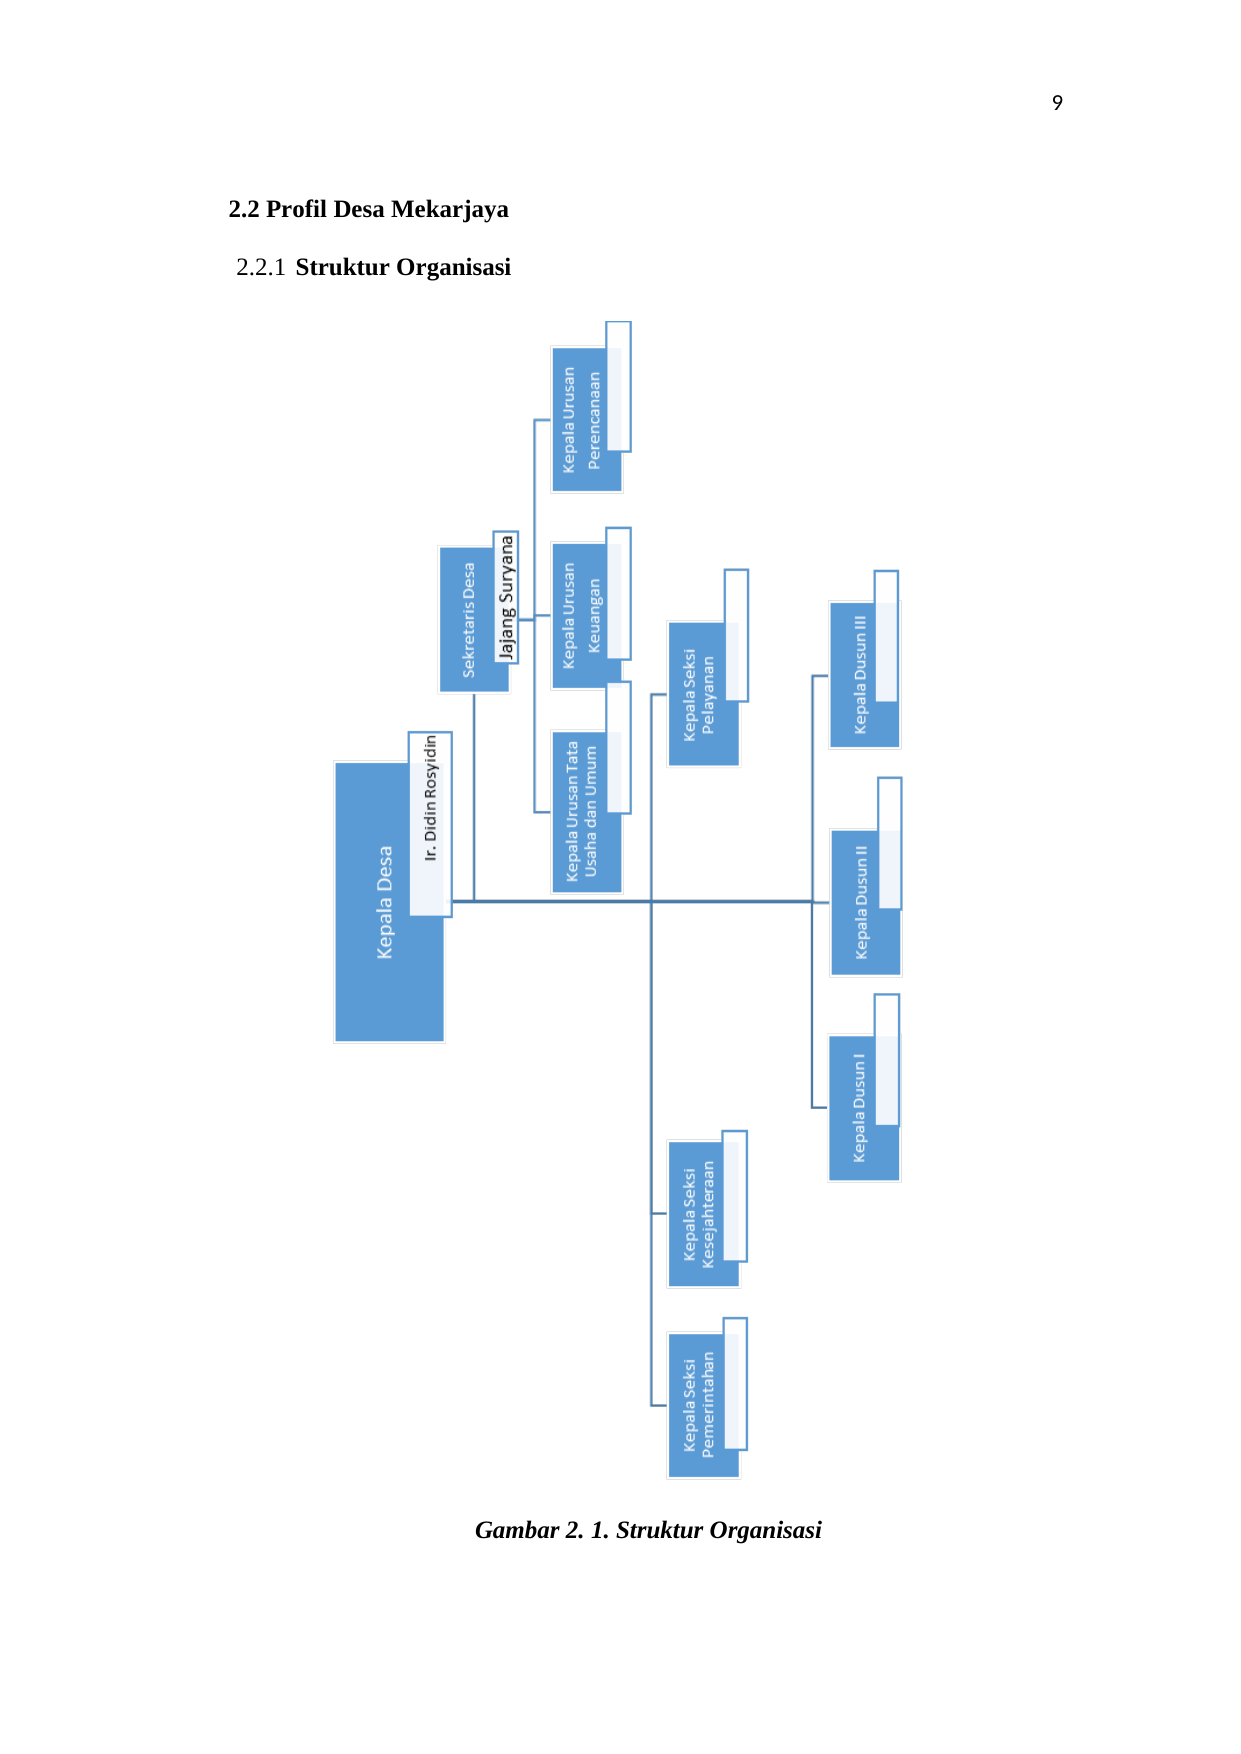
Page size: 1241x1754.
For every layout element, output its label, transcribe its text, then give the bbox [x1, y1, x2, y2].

list Profil Desa Mekarjaya [228, 194, 1063, 223]
text Gambar 2. 1. Struktur Organisasi [236, 1515, 1063, 1544]
picture [331, 321, 905, 1482]
list Struktur Organisasi [236, 252, 1063, 281]
